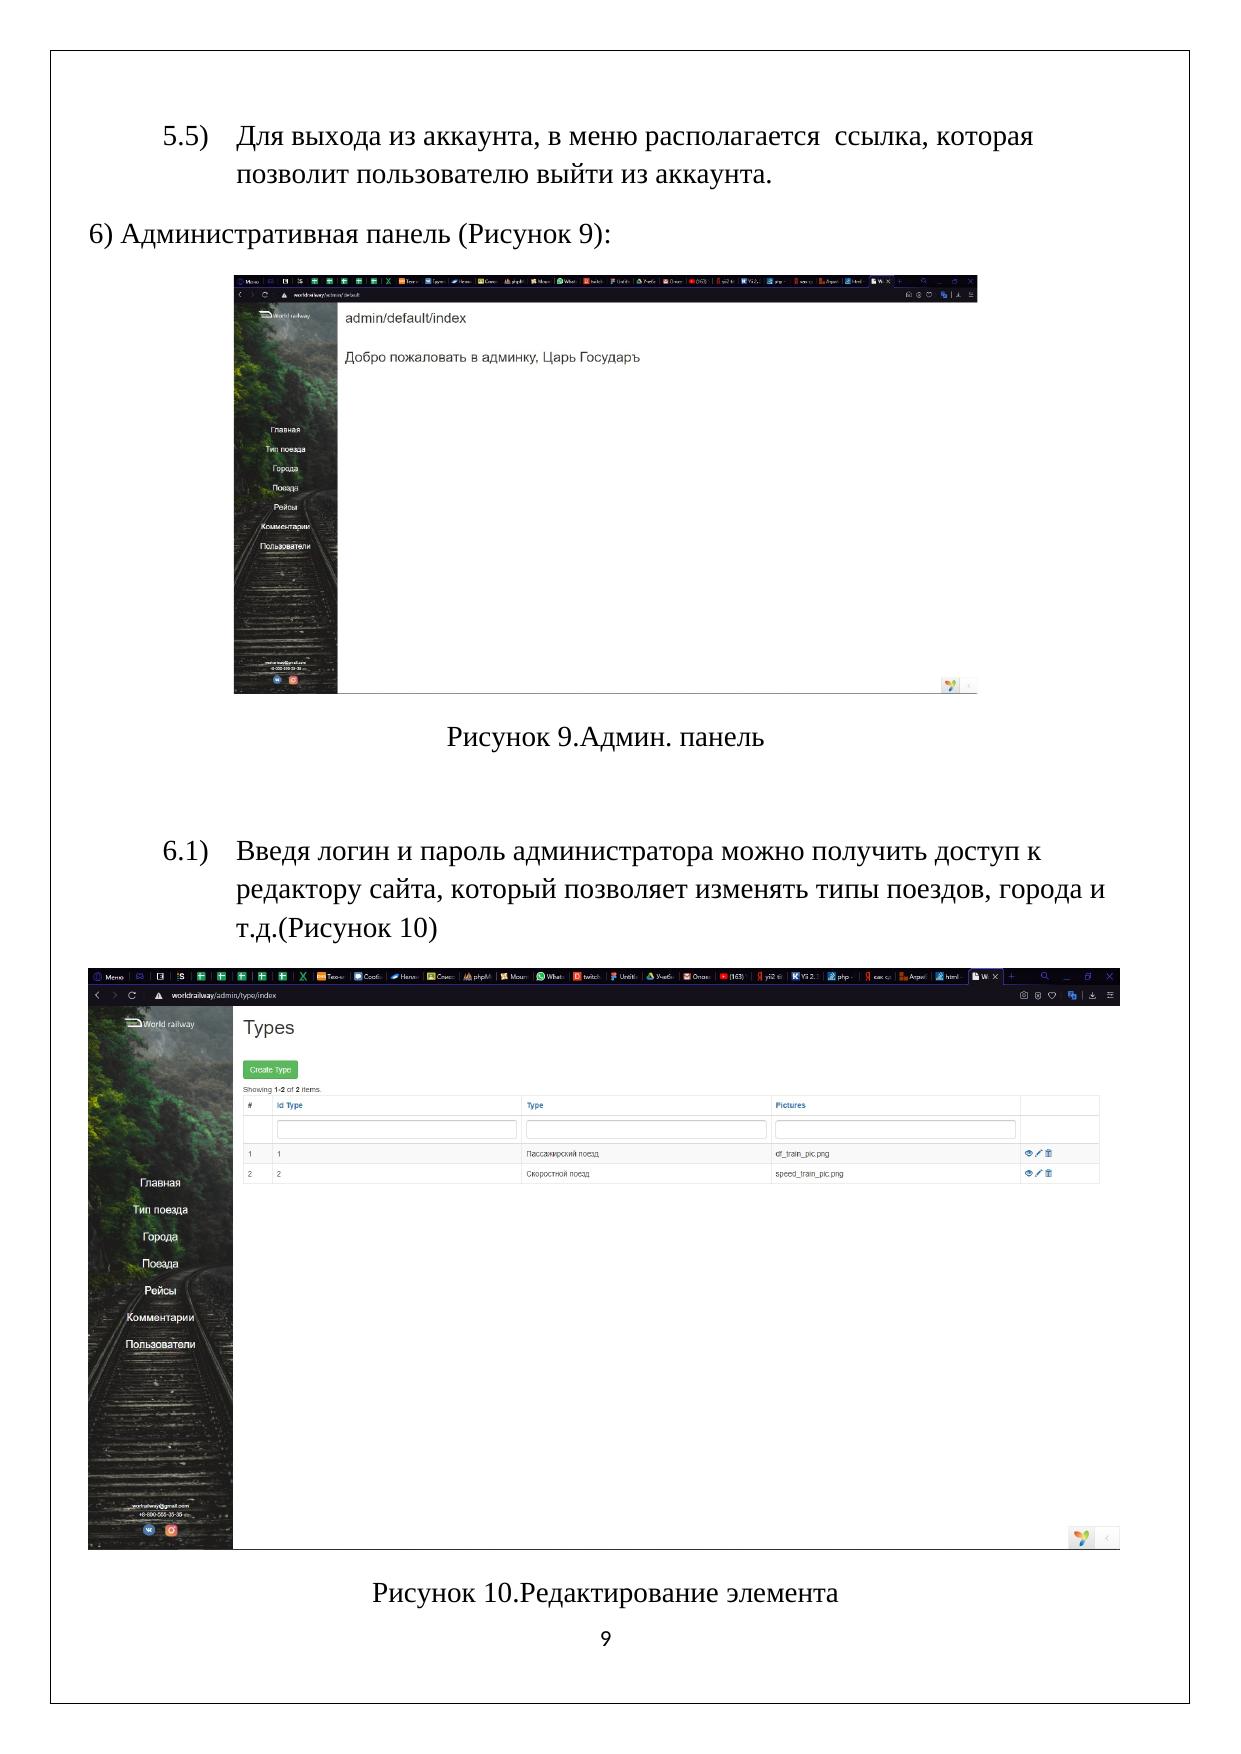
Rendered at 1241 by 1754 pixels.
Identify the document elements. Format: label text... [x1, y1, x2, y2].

text 6.1) Введя логин и пароль администратора можно получить доступ к редактору сайта, который позволяет изменять типы поездов, города и т.д.(Рисунок 10) [162, 833, 1122, 943]
picture [233, 275, 978, 694]
text 5.5) Для выхода из аккаунта, в меню располагается ссылка, которая позволит пользователю выйти из аккаунта. [162, 118, 1122, 190]
text Рисунок 10.Редактирование элемента [89, 1575, 1122, 1608]
text 6) Административная панель (Рисунок 9): [89, 216, 1122, 249]
picture [88, 968, 1120, 1550]
text Рисунок 9.Админ. панель [89, 719, 1122, 752]
